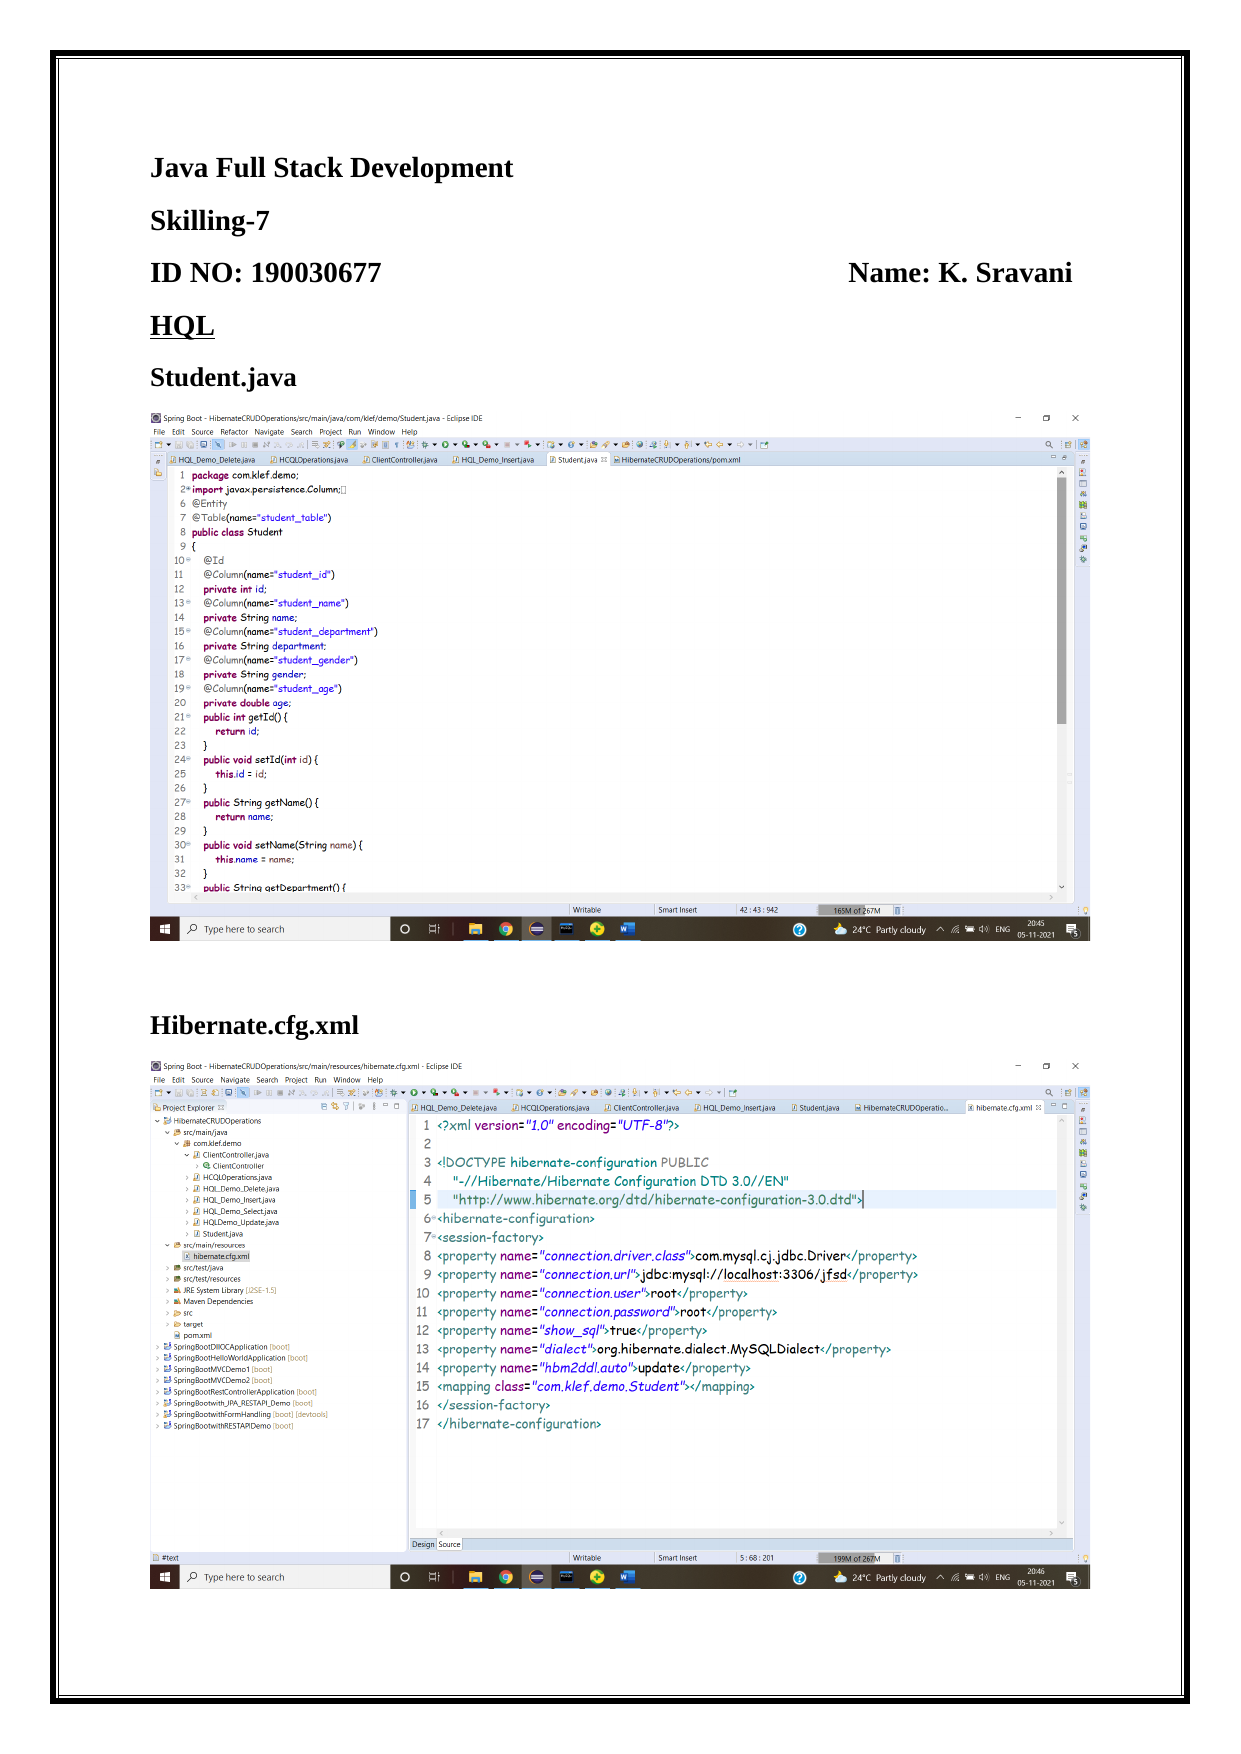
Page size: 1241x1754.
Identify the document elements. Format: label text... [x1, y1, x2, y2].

text Student.java [150, 361, 1090, 392]
text Hibernate.cfg.xml [150, 1009, 1090, 1041]
text Skilling-7 [150, 203, 1090, 236]
text HQL [150, 308, 1090, 342]
picture [150, 411, 1091, 941]
text ID NO: 190030677 Name: K. Sravani [150, 256, 1090, 289]
picture [150, 1059, 1091, 1589]
text Java Full Stack Development [150, 150, 1090, 183]
